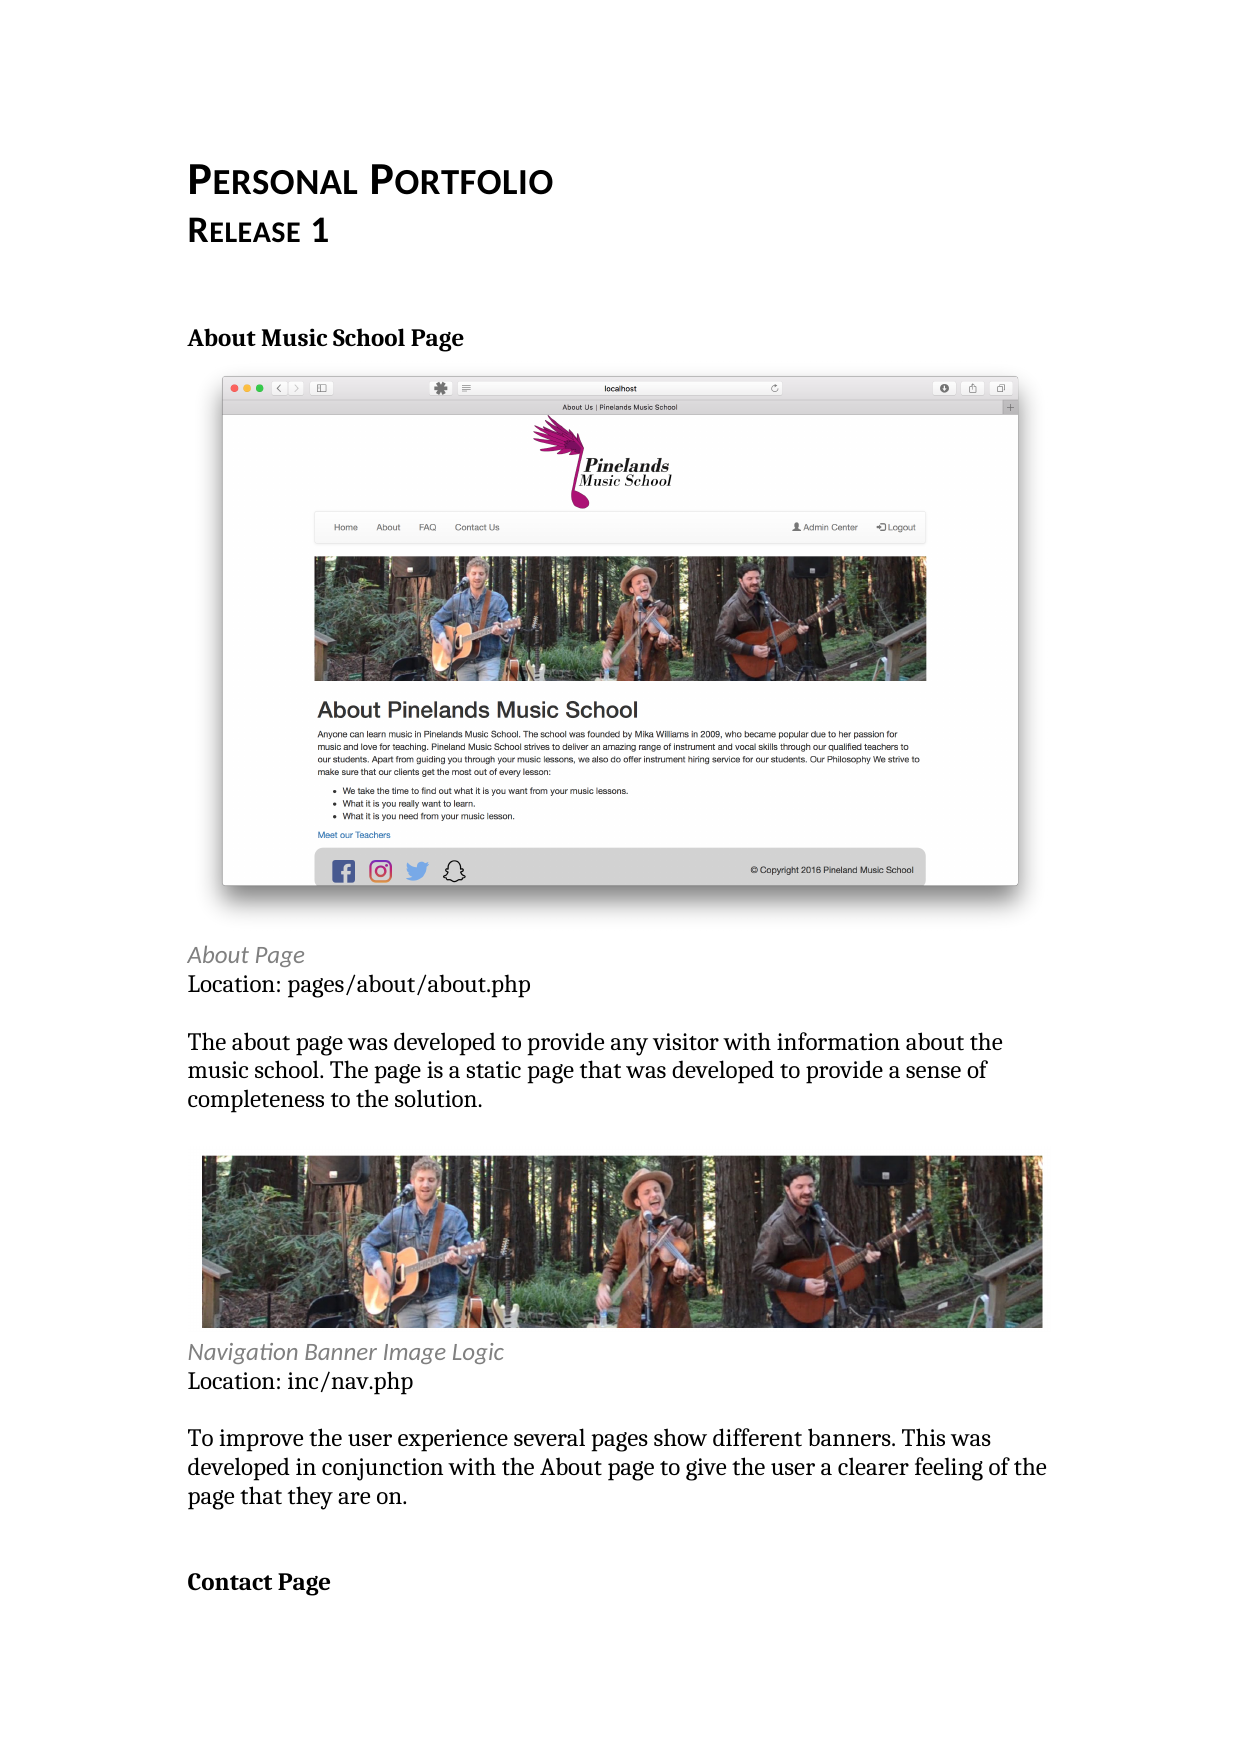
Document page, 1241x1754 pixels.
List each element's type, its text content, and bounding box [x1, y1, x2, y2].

text To improve the user experience several pages show different banners. This was developed in conjunction with the About page to give the user a clearer feeling of the page that they are on. [187, 1424, 1053, 1511]
picture [187, 1146, 1051, 1332]
text Location: inc/nav.php [187, 1367, 1053, 1396]
text Location: pages/about/about.php [187, 970, 1053, 999]
subtitle Navigation Banner Image Logic [187, 1336, 1053, 1367]
subtitle About Page [187, 939, 1053, 970]
text Contact Page [187, 1568, 1053, 1597]
picture [187, 356, 1053, 936]
text Personal Portfolio [187, 150, 1053, 206]
text Release 1 [187, 206, 1053, 252]
text About Music School Page [187, 324, 1053, 352]
text The about page was developed to provide any visitor with information about the music school. The page is a static page that was developed to provide a sense of completeness to the solution. [187, 1027, 1053, 1114]
